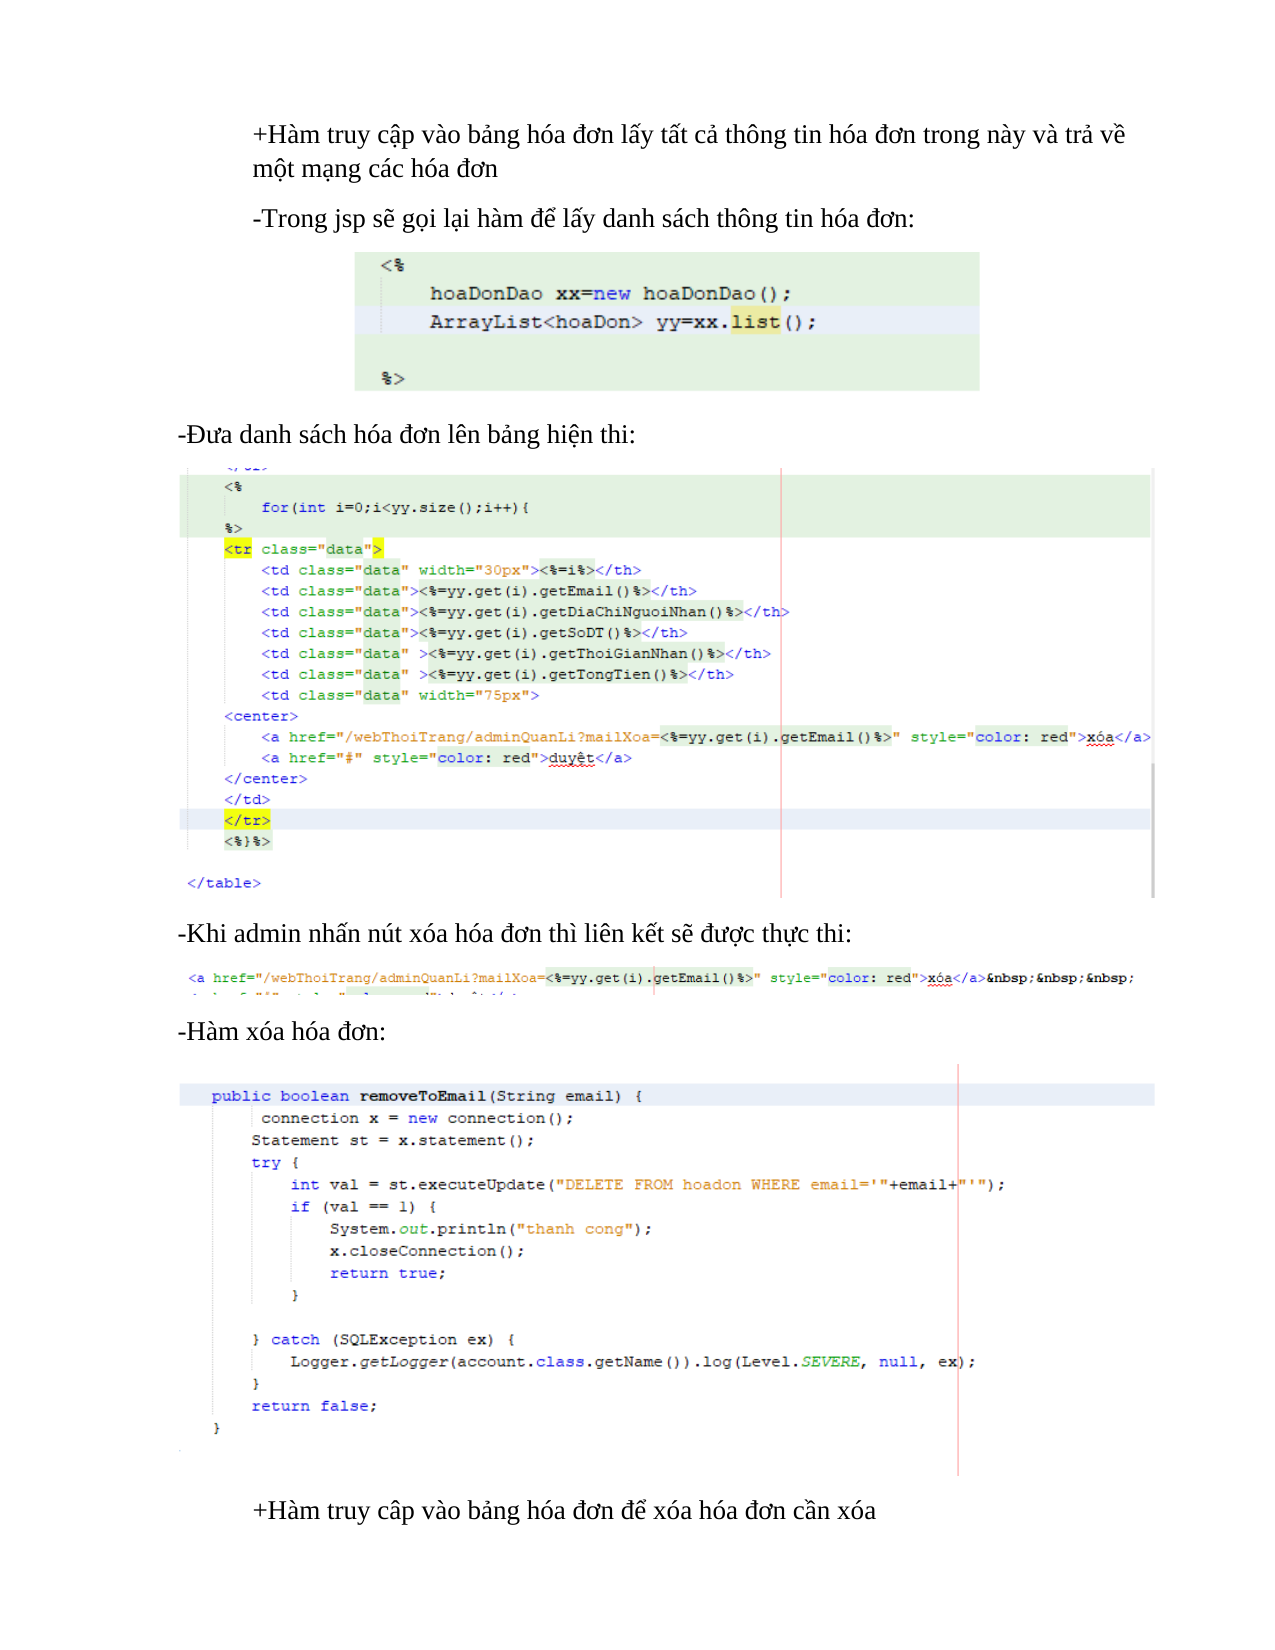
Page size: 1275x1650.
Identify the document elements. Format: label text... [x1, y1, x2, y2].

text +Hàm truy cập vào bảng hóa đơn lấy tất cả thông tin hóa đơn trong này và trả về một mạng các hóa đơn [252, 118, 1157, 183]
picture [354, 252, 980, 399]
text -Trong jsp sẽ gọi lại hàm để lấy danh sách thông tin hóa đơn: [252, 202, 1157, 233]
picture [179, 1064, 1155, 1476]
text -Hàm xóa hóa đơn: [177, 1014, 1157, 1046]
text -Đưa danh sách hóa đơn lên bảng hiện thi: [177, 418, 1157, 449]
picture [179, 966, 1155, 995]
picture [179, 468, 1155, 898]
text -Khi admin nhấn nút xóa hóa đơn thì liên kết sẽ được thực thi: [177, 917, 1157, 948]
text +Hàm truy câp vào bảng hóa đơn để xóa hóa đơn cần xóa [177, 1494, 1157, 1525]
